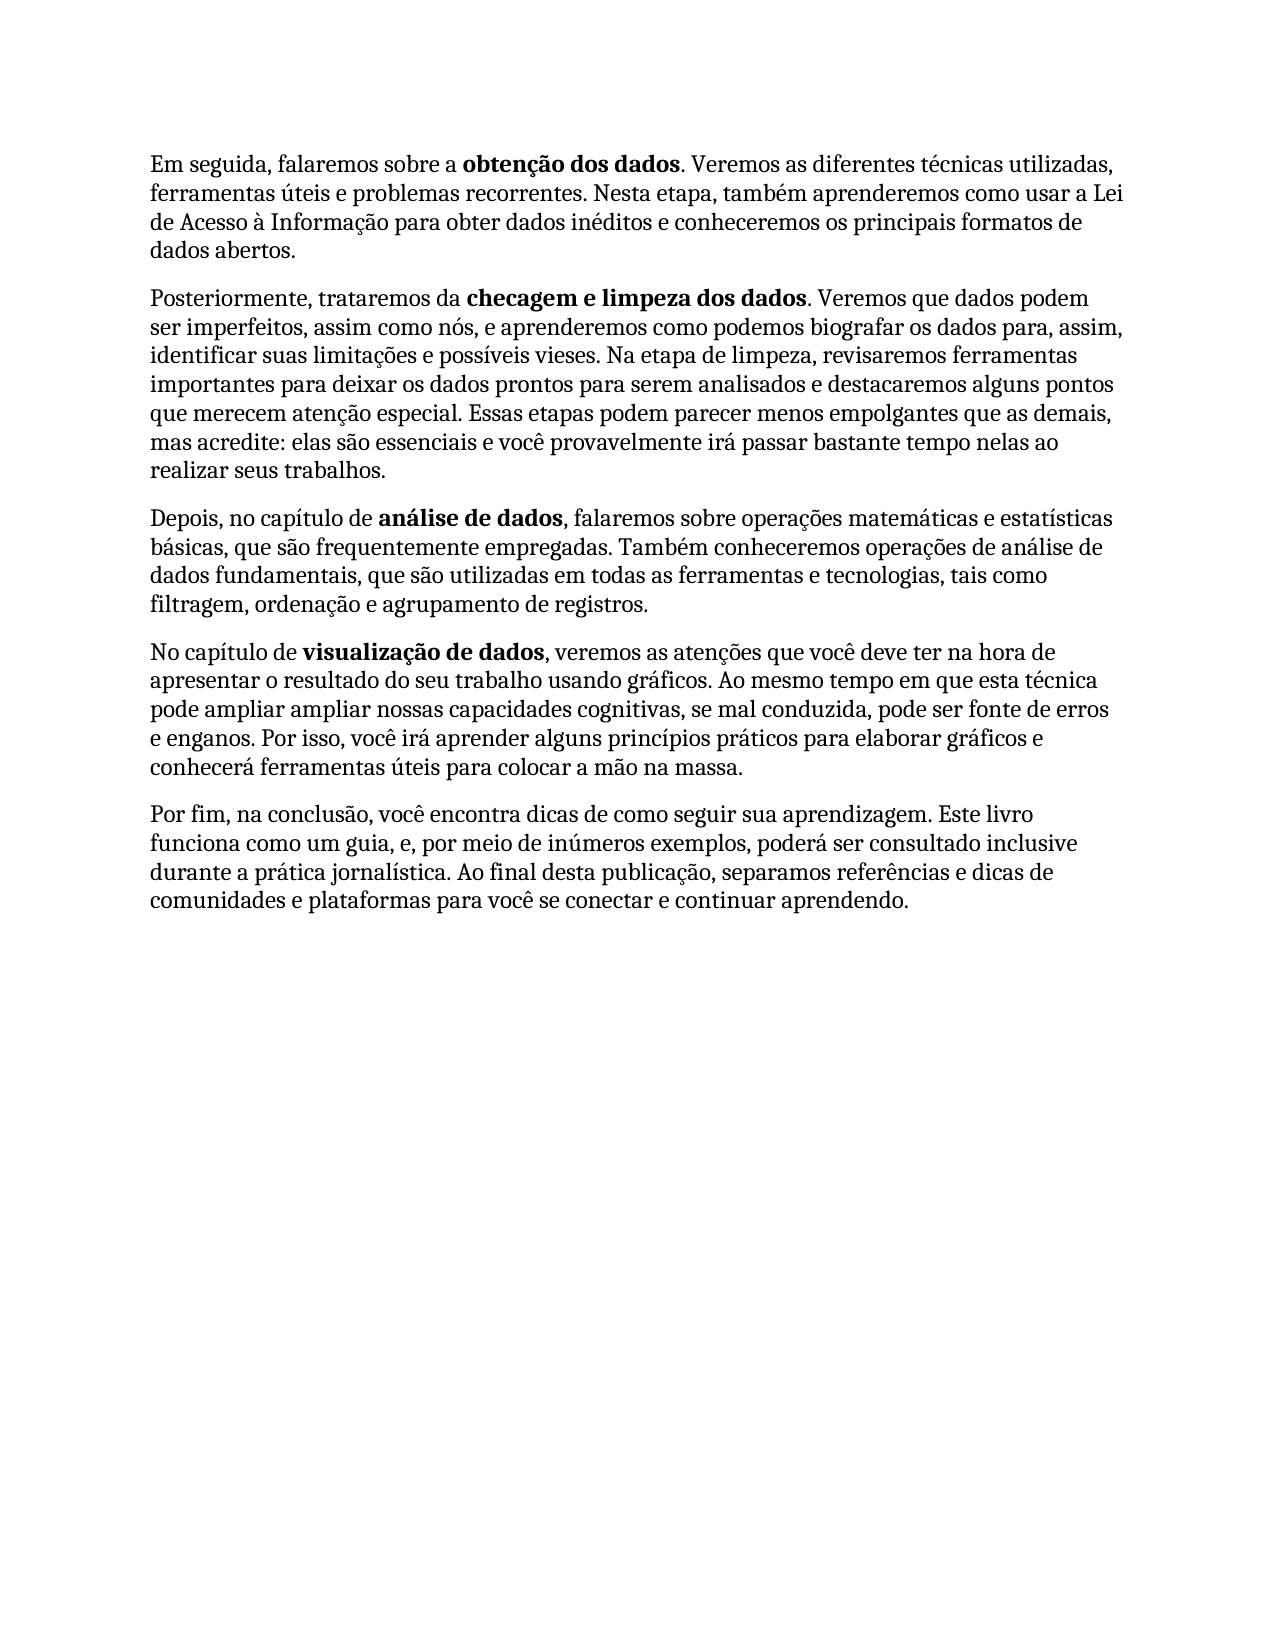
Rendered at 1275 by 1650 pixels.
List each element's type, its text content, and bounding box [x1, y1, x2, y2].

text Posteriormente, trataremos da checagem e limpeza dos dados. Veremos que dados podem ser imperfeitos, assim como nós, e aprenderemos como podemos biografar os dados para, assim, identificar suas limitações e possíveis vieses. Na etapa de limpeza, revisaremos ferramentas importantes para deixar os dados prontos para serem analisados e destacaremos alguns pontos que merecem atenção especial. Essas etapas podem parecer menos empolgantes que as demais, mas acredite: elas são essenciais e você provavelmente irá passar bastante tempo nelas ao realizar seus trabalhos. [150, 284, 1125, 485]
text Por fim, na conclusão, você encontra dicas de como seguir sua aprendizagem. Este livro funciona como um guia, e, por meio de inúmeros exemplos, poderá ser consultado inclusive durante a prática jornalística. Ao final desta publicação, separamos referências e dicas de comunidades e plataformas para você se conectar e continuar aprendendo. [150, 800, 1125, 915]
text Depois, no capítulo de análise de dados, falaremos sobre operações matemáticas e estatísticas básicas, que são frequentemente empregadas. Também conheceremos operações de análise de dados fundamentais, que são utilizadas em todas as ferramentas e tecnologias, tais como filtragem, ordenação e agrupamento de registros. [150, 504, 1125, 619]
text Em seguida, falaremos sobre a obtenção dos dados. Veremos as diferentes técnicas utilizadas, ferramentas úteis e problemas recorrentes. Nesta etapa, também aprenderemos como usar a Lei de Acesso à Informação para obter dados inéditos e conheceremos os principais formatos de dados abertos. [150, 150, 1125, 265]
text No capítulo de visualização de dados, veremos as atenções que você deve ter na hora de apresentar o resultado do seu trabalho usando gráficos. Ao mesmo tempo em que esta técnica pode ampliar ampliar nossas capacidades cognitivas, se mal conduzida, pode ser fonte de erros e enganos. Por isso, você irá aprender alguns princípios práticos para elaborar gráficos e conhecerá ferramentas úteis para colocar a mão na massa. [150, 637, 1125, 781]
